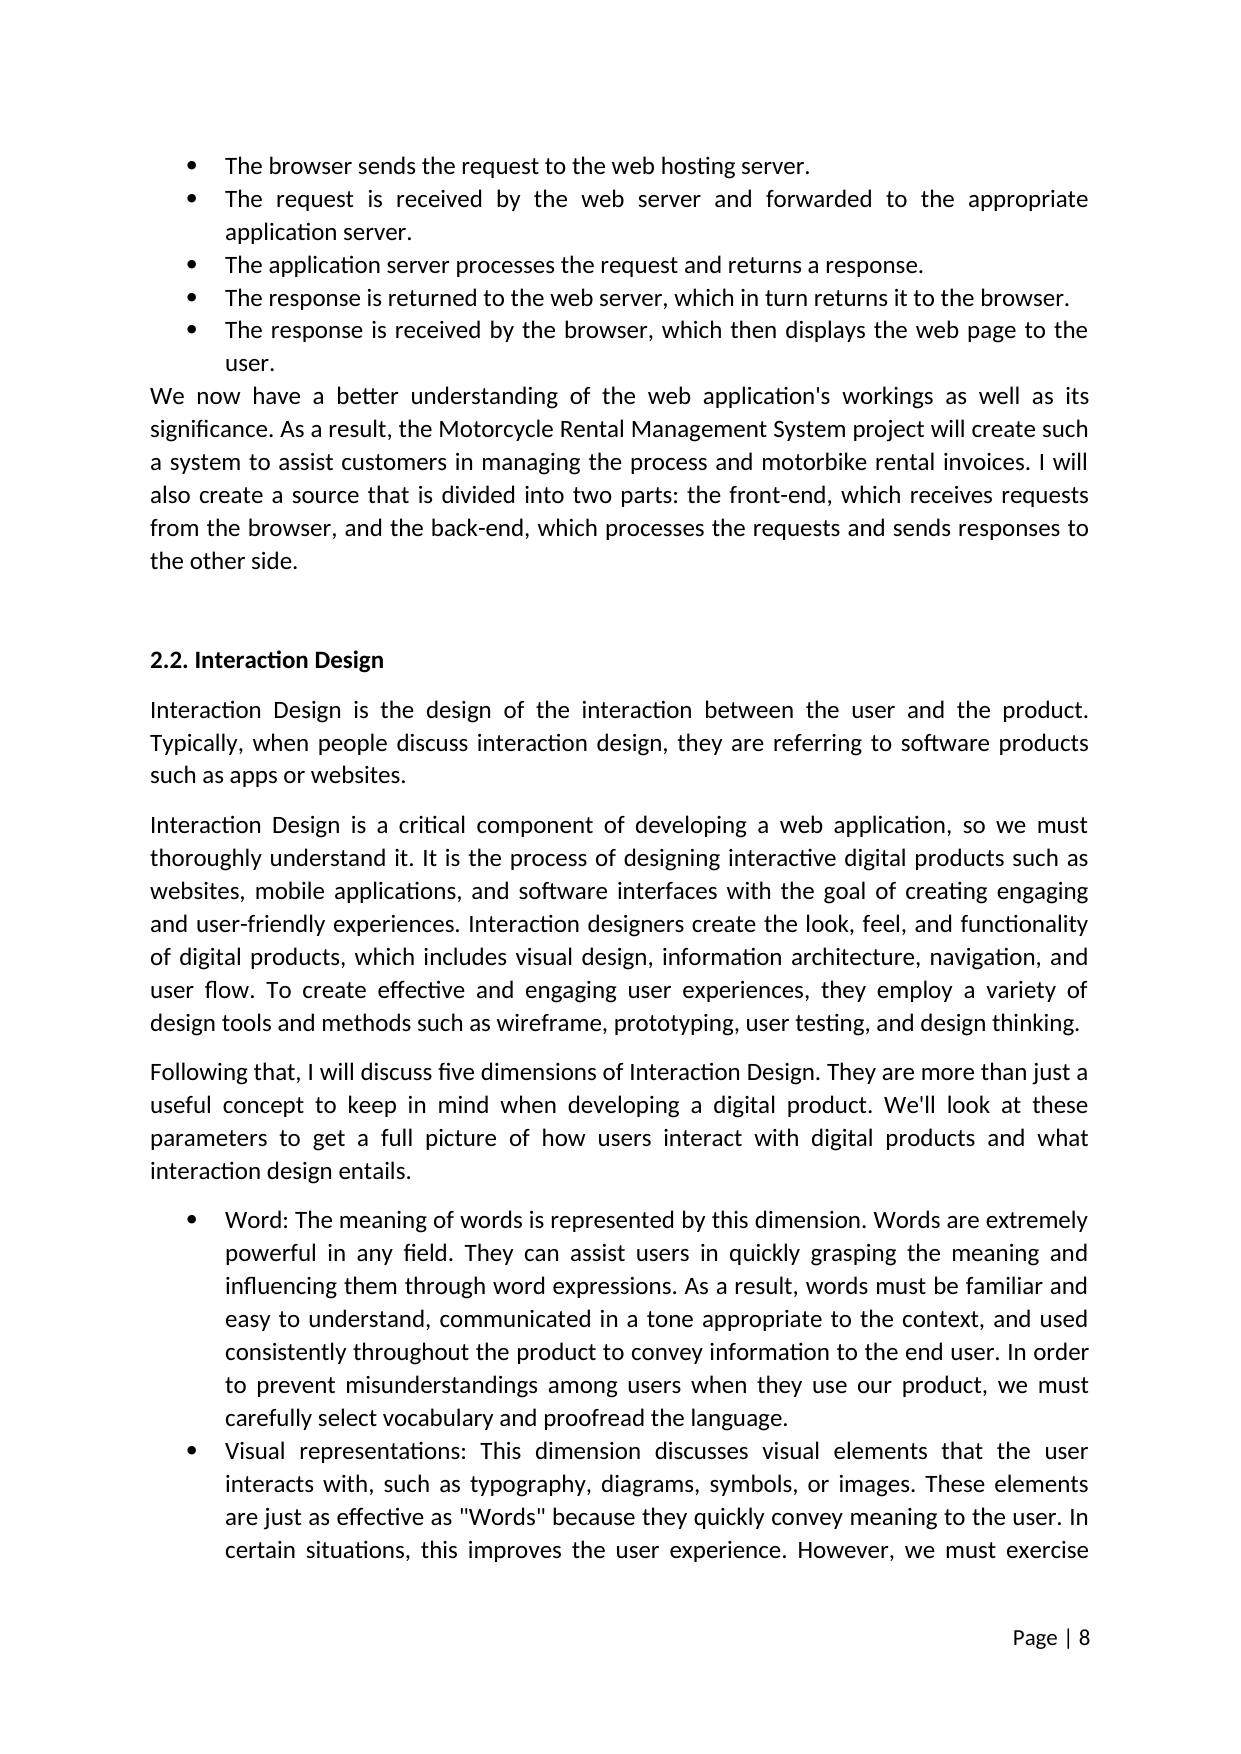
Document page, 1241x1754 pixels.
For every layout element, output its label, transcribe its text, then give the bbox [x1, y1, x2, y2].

list The application server processes the request and returns a response. [187, 249, 1090, 279]
text 2.2. Interaction Design [150, 644, 1090, 675]
list Word: The meaning of words is represented by this dimension. Words are extremely powerful in any field. They can assist users in quickly grasping the meaning and influencing them through word expressions. As a result, words must be familiar and easy to understand, communicated in a tone appropriate to the context, and used consistently throughout the product to convey information to the end user. In order to prevent misunderstandings among users when they use our product, we must carefully select vocabulary and proofread the language. [187, 1204, 1090, 1433]
text Interaction Design is a critical component of developing a web application, so we must thoroughly understand it. It is the process of designing interactive digital products such as websites, mobile applications, and software interfaces with the goal of creating engaging and user-friendly experiences. Interaction designers create the look, feel, and functionality of digital products, which includes visual design, information architecture, navigation, and user flow. To create effective and engaging user experiences, they employ a variety of design tools and methods such as wireframe, prototyping, user testing, and design thinking. [150, 809, 1090, 1037]
list The response is returned to the web server, which in turn returns it to the browser. [187, 282, 1090, 312]
list The browser sends the request to the web hosting server. [187, 150, 1090, 181]
list The response is received by the browser, which then displays the web page to the user. [187, 314, 1090, 378]
text Interaction Design is the design of the interaction between the user and the product. Typically, when people discuss interaction design, they are referring to software products such as apps or websites. [150, 694, 1090, 790]
list The request is received by the web server and forwarded to the appropriate application server. [187, 183, 1090, 246]
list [187, 1435, 1090, 1564]
text We now have a better understanding of the web application's workings as well as its significance. As a result, the Motorcycle Rental Management System project will create such a system to assist customers in managing the process and motorbike rental invoices. I will also create a source that is divided into two parts: the front-end, which receives requests from the browser, and the back-end, which processes the requests and sends responses to the other side. [150, 380, 1090, 576]
text Following that, I will discuss five dimensions of Interaction Design. They are more than just a useful concept to keep in mind when developing a digital product. We'll look at these parameters to get a full picture of how users interact with digital products and what interaction design entails. [150, 1056, 1090, 1186]
